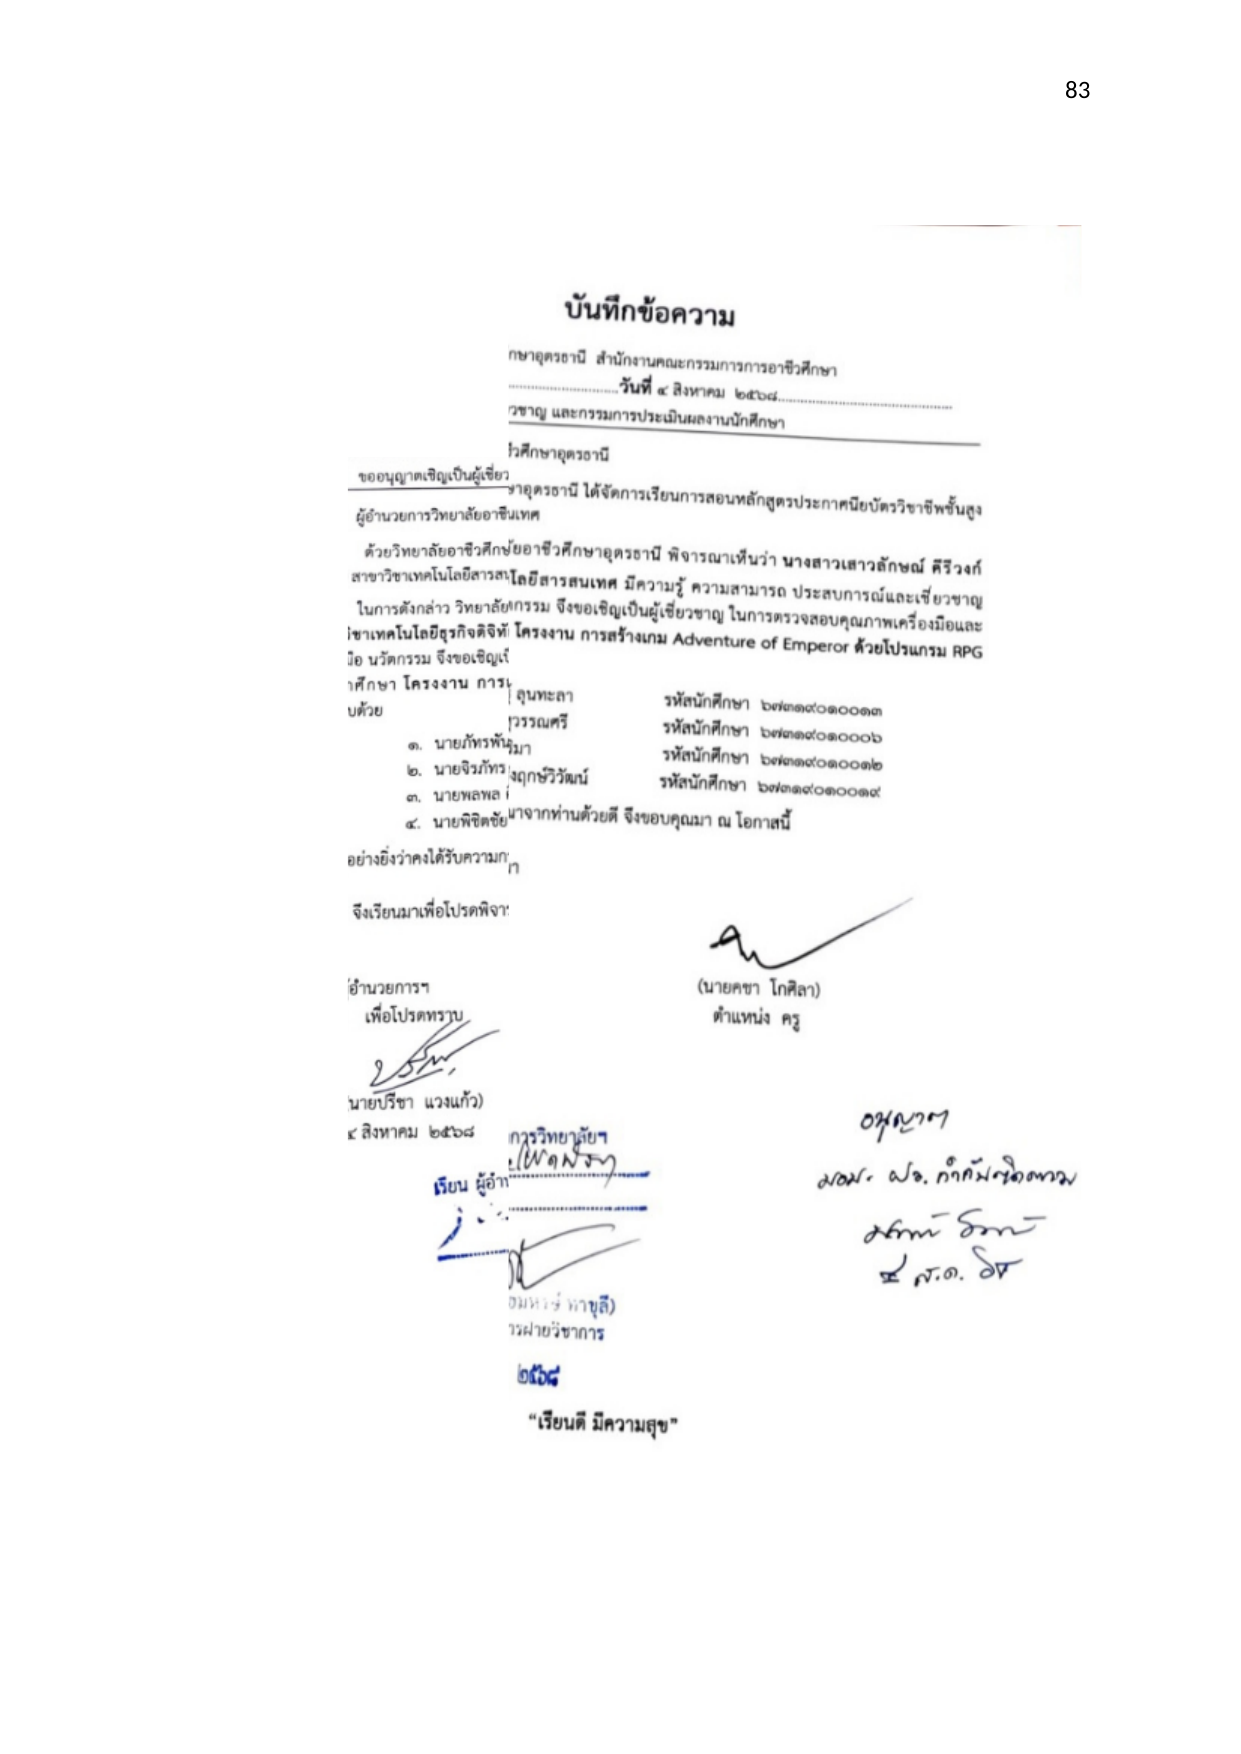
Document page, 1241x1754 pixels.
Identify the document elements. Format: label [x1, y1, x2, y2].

picture [348, 225, 1082, 1510]
